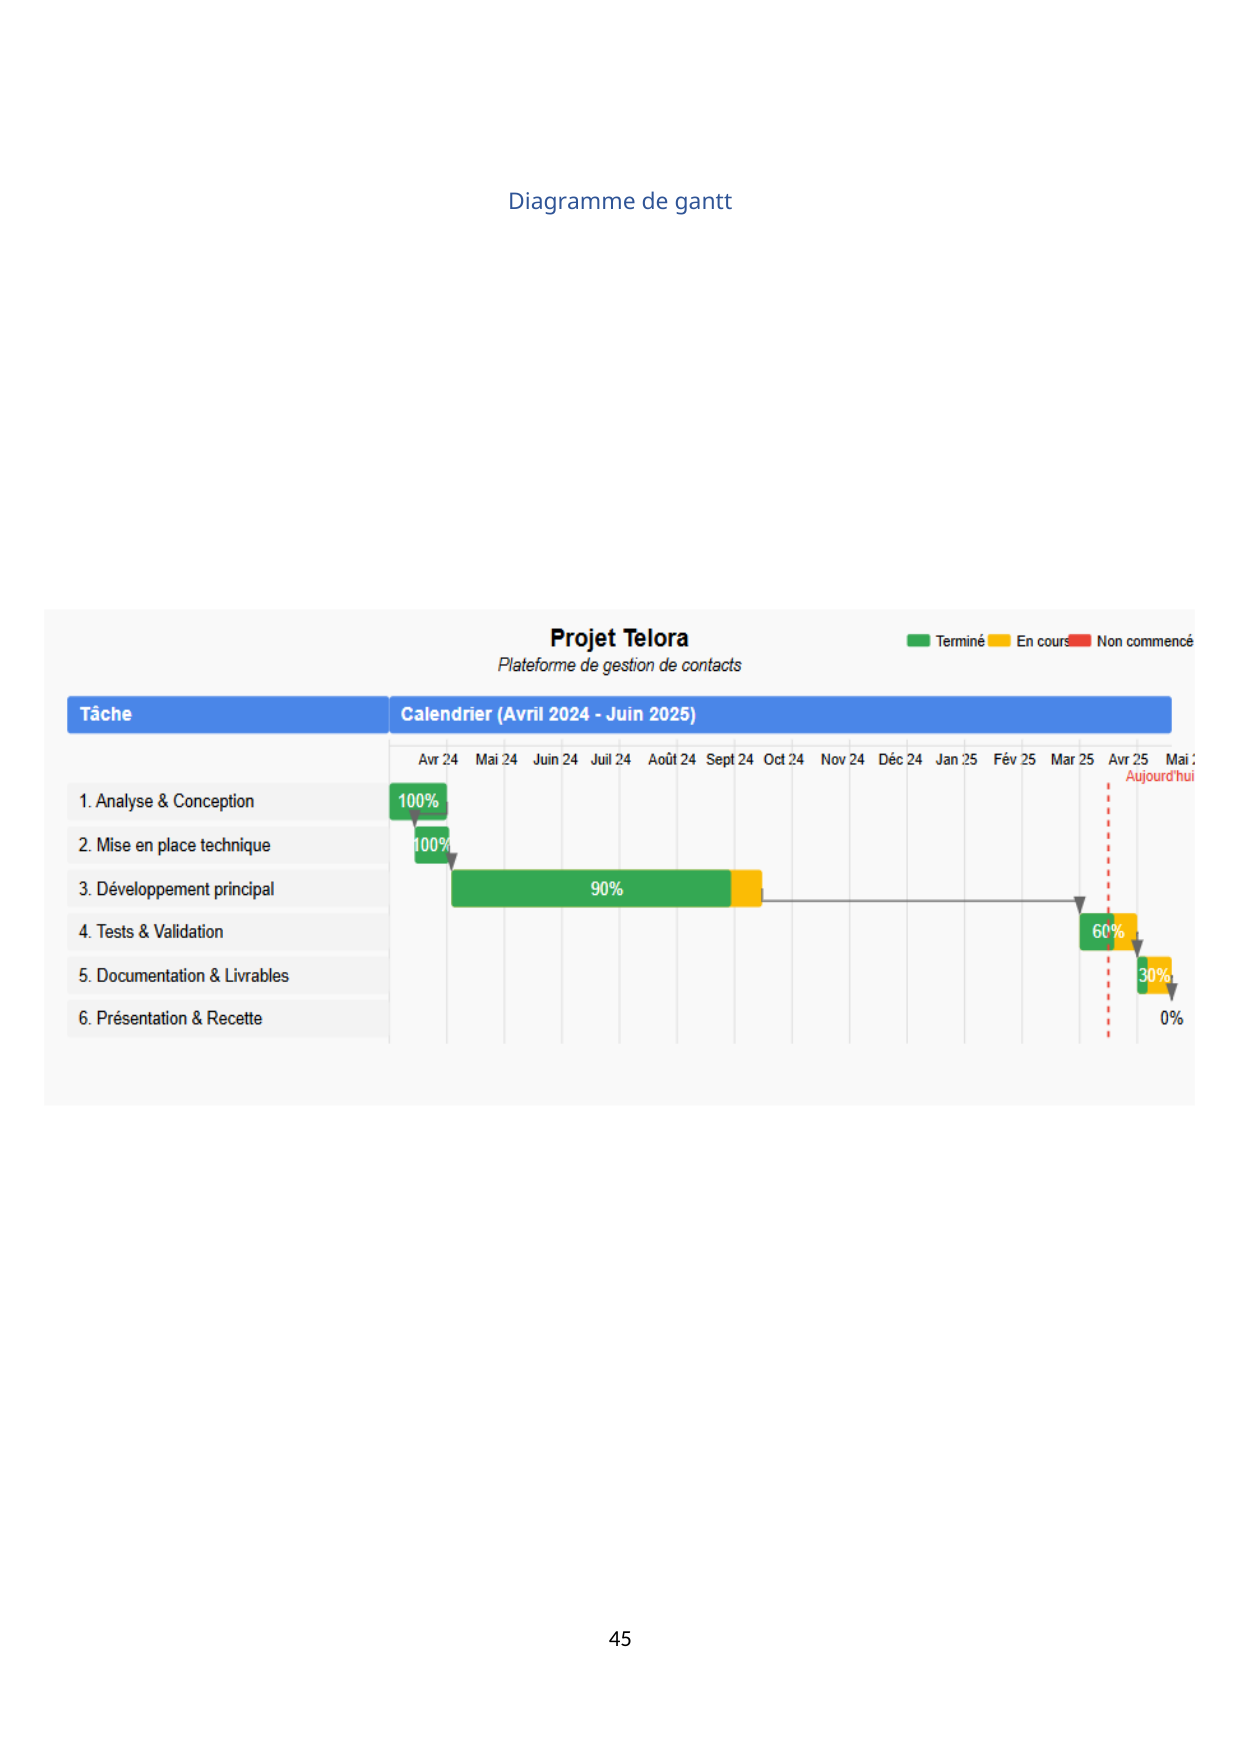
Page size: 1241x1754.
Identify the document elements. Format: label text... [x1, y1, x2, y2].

picture [38, 604, 1196, 1110]
subtitle Diagramme de gantt [148, 185, 1093, 216]
